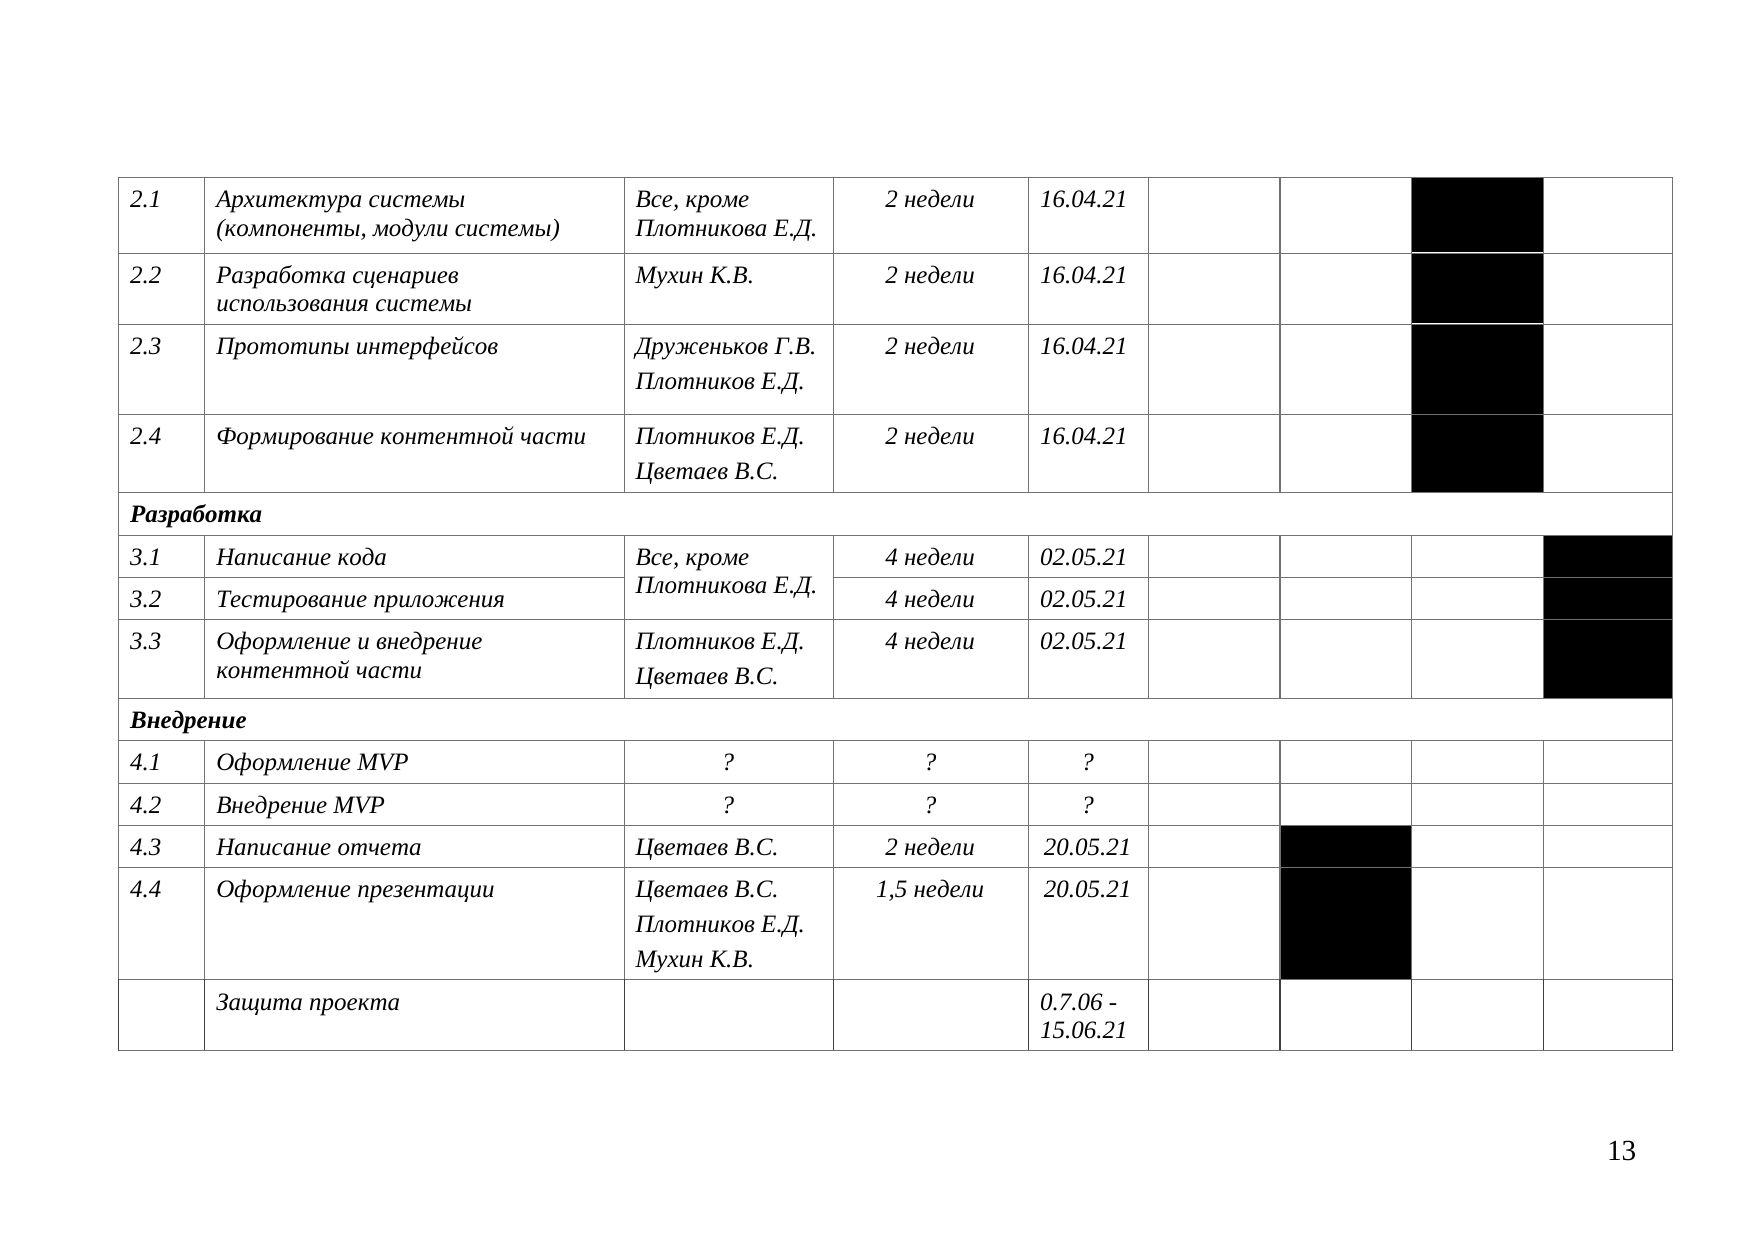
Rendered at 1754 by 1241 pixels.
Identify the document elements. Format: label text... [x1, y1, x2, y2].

table_cell [1412, 620, 1543, 698]
table_cell Внедрение MVP [205, 784, 624, 825]
table_cell Прототипы интерфейсов [205, 325, 624, 414]
table_cell 2 недели [834, 325, 1028, 414]
table_cell [1544, 178, 1672, 252]
table_cell Все, кроме Плотникова Е.Д. [625, 178, 833, 252]
table_cell 16.04.21 [1029, 178, 1148, 252]
table_cell 16.04.21 [1029, 254, 1148, 323]
table_cell ? [1029, 784, 1148, 825]
table_cell [1149, 980, 1279, 1050]
table_cell 3.3 [119, 620, 204, 698]
table_cell [1281, 254, 1411, 323]
table_cell [1544, 415, 1672, 492]
table_cell 2.3 [119, 325, 204, 414]
table_cell [1412, 784, 1543, 825]
table_cell [1544, 325, 1672, 414]
table_cell 2 недели [834, 826, 1028, 867]
table_cell 02.05.21 [1029, 536, 1148, 577]
table_cell [1281, 980, 1411, 1050]
table_cell 20.05.21 [1029, 826, 1148, 867]
table_cell 4.2 [119, 784, 204, 825]
table_cell [1149, 325, 1279, 414]
table_cell [1281, 415, 1411, 492]
table_cell 2 недели [834, 415, 1028, 492]
table_cell [1281, 578, 1411, 619]
table_cell 4 недели [834, 620, 1028, 698]
table_cell [1281, 784, 1411, 825]
table_cell [1544, 620, 1672, 698]
table_cell 16.04.21 [1029, 415, 1148, 492]
table_cell Цветаев В.С. [625, 826, 833, 867]
table_cell 16.04.21 [1029, 325, 1148, 414]
table_cell 2.2 [119, 254, 204, 323]
table_cell 4.4 [119, 868, 204, 979]
table_cell [1544, 578, 1672, 619]
table_cell [119, 980, 204, 1050]
table_cell [1149, 536, 1279, 577]
table_cell 2 недели [834, 254, 1028, 323]
table_cell ? [625, 741, 833, 782]
table_cell [1412, 826, 1543, 867]
table_cell [1149, 741, 1279, 782]
table_cell 2 недели [834, 178, 1028, 252]
table_cell [1544, 784, 1672, 825]
table_cell 3.2 [119, 578, 204, 619]
table_cell 2.1 [119, 178, 204, 252]
table_cell [1149, 784, 1279, 825]
table_cell [1149, 578, 1279, 619]
table_cell [1281, 741, 1411, 782]
table_cell [1281, 868, 1411, 979]
table_cell 0.7.06 -15.06.21 [1029, 980, 1148, 1050]
table_cell [1281, 826, 1411, 867]
table_cell [1412, 325, 1543, 414]
table_cell 02.05.21 [1029, 620, 1148, 698]
table_cell [1281, 325, 1411, 414]
table_cell [1149, 620, 1279, 698]
table_cell Мухин К.В. [625, 254, 833, 323]
table_cell ? [1029, 741, 1148, 782]
table_cell Защита проекта [205, 980, 624, 1050]
table_cell Плотников Е.Д. Цветаев В.С. [625, 620, 833, 698]
table_cell Разработка [119, 493, 1672, 534]
table_cell [1412, 578, 1543, 619]
table_cell ? [834, 784, 1028, 825]
table_cell [1544, 741, 1672, 782]
table_cell [1412, 536, 1543, 577]
table_cell [834, 980, 1028, 1050]
table_cell 4 недели [834, 578, 1028, 619]
table_cell 1,5 недели [834, 868, 1028, 979]
table_cell [1544, 980, 1672, 1050]
table_cell [1281, 536, 1411, 577]
table_cell 4.3 [119, 826, 204, 867]
table_cell 4 недели [834, 536, 1028, 577]
table_cell Внедрение [119, 699, 1672, 740]
table_cell Тестирование приложения [205, 578, 624, 619]
table_cell Архитектура системы (компоненты, модули системы) [205, 178, 624, 252]
table_cell [1149, 254, 1279, 323]
table_cell Написание кода [205, 536, 624, 577]
table_cell [1149, 415, 1279, 492]
table_cell [625, 980, 833, 1050]
table_cell [1544, 254, 1672, 323]
table_cell Разработка сценариев использования системы [205, 254, 624, 323]
table_cell [1149, 178, 1279, 252]
table_cell [1544, 826, 1672, 867]
table_cell [1281, 620, 1411, 698]
table_cell Оформление MVP [205, 741, 624, 782]
table_cell [1544, 536, 1672, 577]
table_cell ? [625, 784, 833, 825]
table_cell Друженьков Г.В. Плотников Е.Д. [625, 325, 833, 414]
table_cell Плотников Е.Д. Цветаев В.С. [625, 415, 833, 492]
table_cell 02.05.21 [1029, 578, 1148, 619]
table_cell [1149, 868, 1279, 979]
table_cell [1544, 868, 1672, 979]
table_cell Формирование контентной части [205, 415, 624, 492]
table_cell 20.05.21 [1029, 868, 1148, 979]
table_cell [1412, 868, 1543, 979]
table_cell [1412, 741, 1543, 782]
table_cell 4.1 [119, 741, 204, 782]
table_cell [1281, 178, 1411, 252]
table_cell Оформление и внедрение контентной части [205, 620, 624, 698]
table_cell [1412, 178, 1543, 252]
table_cell Написание отчета [205, 826, 624, 867]
table_cell [1412, 254, 1543, 323]
table_cell [1149, 826, 1279, 867]
table_cell [1412, 980, 1543, 1050]
table_cell Цветаев В.С. Плотников Е.Д. Мухин К.В. [625, 868, 833, 979]
table_cell ? [834, 741, 1028, 782]
table_cell [1412, 415, 1543, 492]
table_cell 2.4 [119, 415, 204, 492]
table_cell Оформление презентации [205, 868, 624, 979]
table_cell 3.1 [119, 536, 204, 577]
table_cell Все, кроме Плотникова Е.Д. [625, 536, 833, 619]
